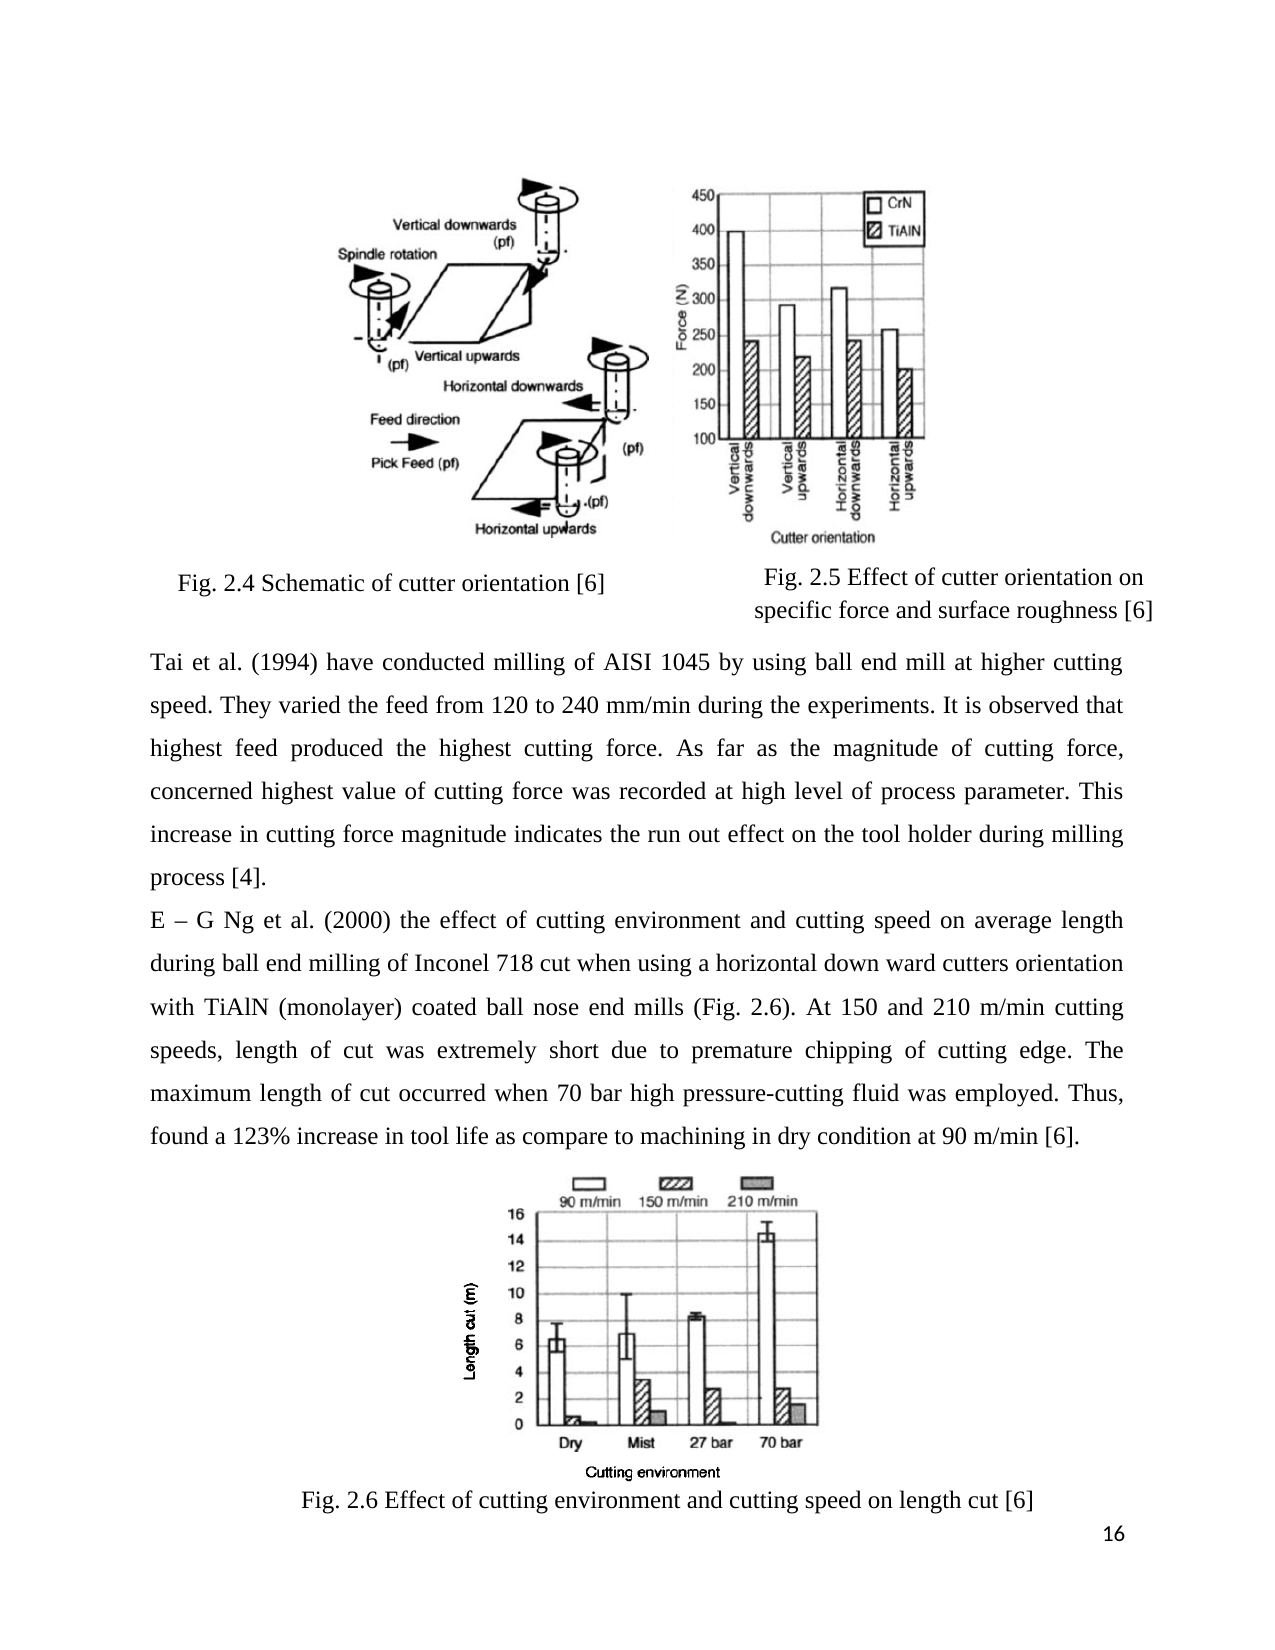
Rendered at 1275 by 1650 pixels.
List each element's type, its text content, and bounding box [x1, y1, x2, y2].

picture [447, 1164, 828, 1482]
text E – G Ng et al. (2000) the effect of cutting environment and cutting speed on average length during ball end milling of Inconel 718 cut when using a horizontal down ward cutters orientation with TiAlN (monolayer) coated ball nose end mills (Fig. 2.6). At 150 and 210 m/min cutting speeds, length of cut was extremely short due to premature chipping of cutting edge. The maximum length of cut occurred when 70 bar high pressure-cutting fluid was employed. Thus, found a 123% increase in tool life as compare to machining in dry condition at 90 m/min [6]. [150, 905, 1125, 1150]
picture [319, 150, 956, 548]
text Tai et al. (1994) have conducted milling of AISI 1045 by using ball end mill at higher cutting speed. They varied the feed from 120 to 240 mm/min during the experiments. It is observed that highest feed produced the highest cutting force. As far as the magnitude of cutting force, concerned highest value of cutting force was recorded at high level of process parameter. This increase in cutting force magnitude indicates the run out effect on the tool holder during milling process [4]. [150, 647, 1125, 891]
